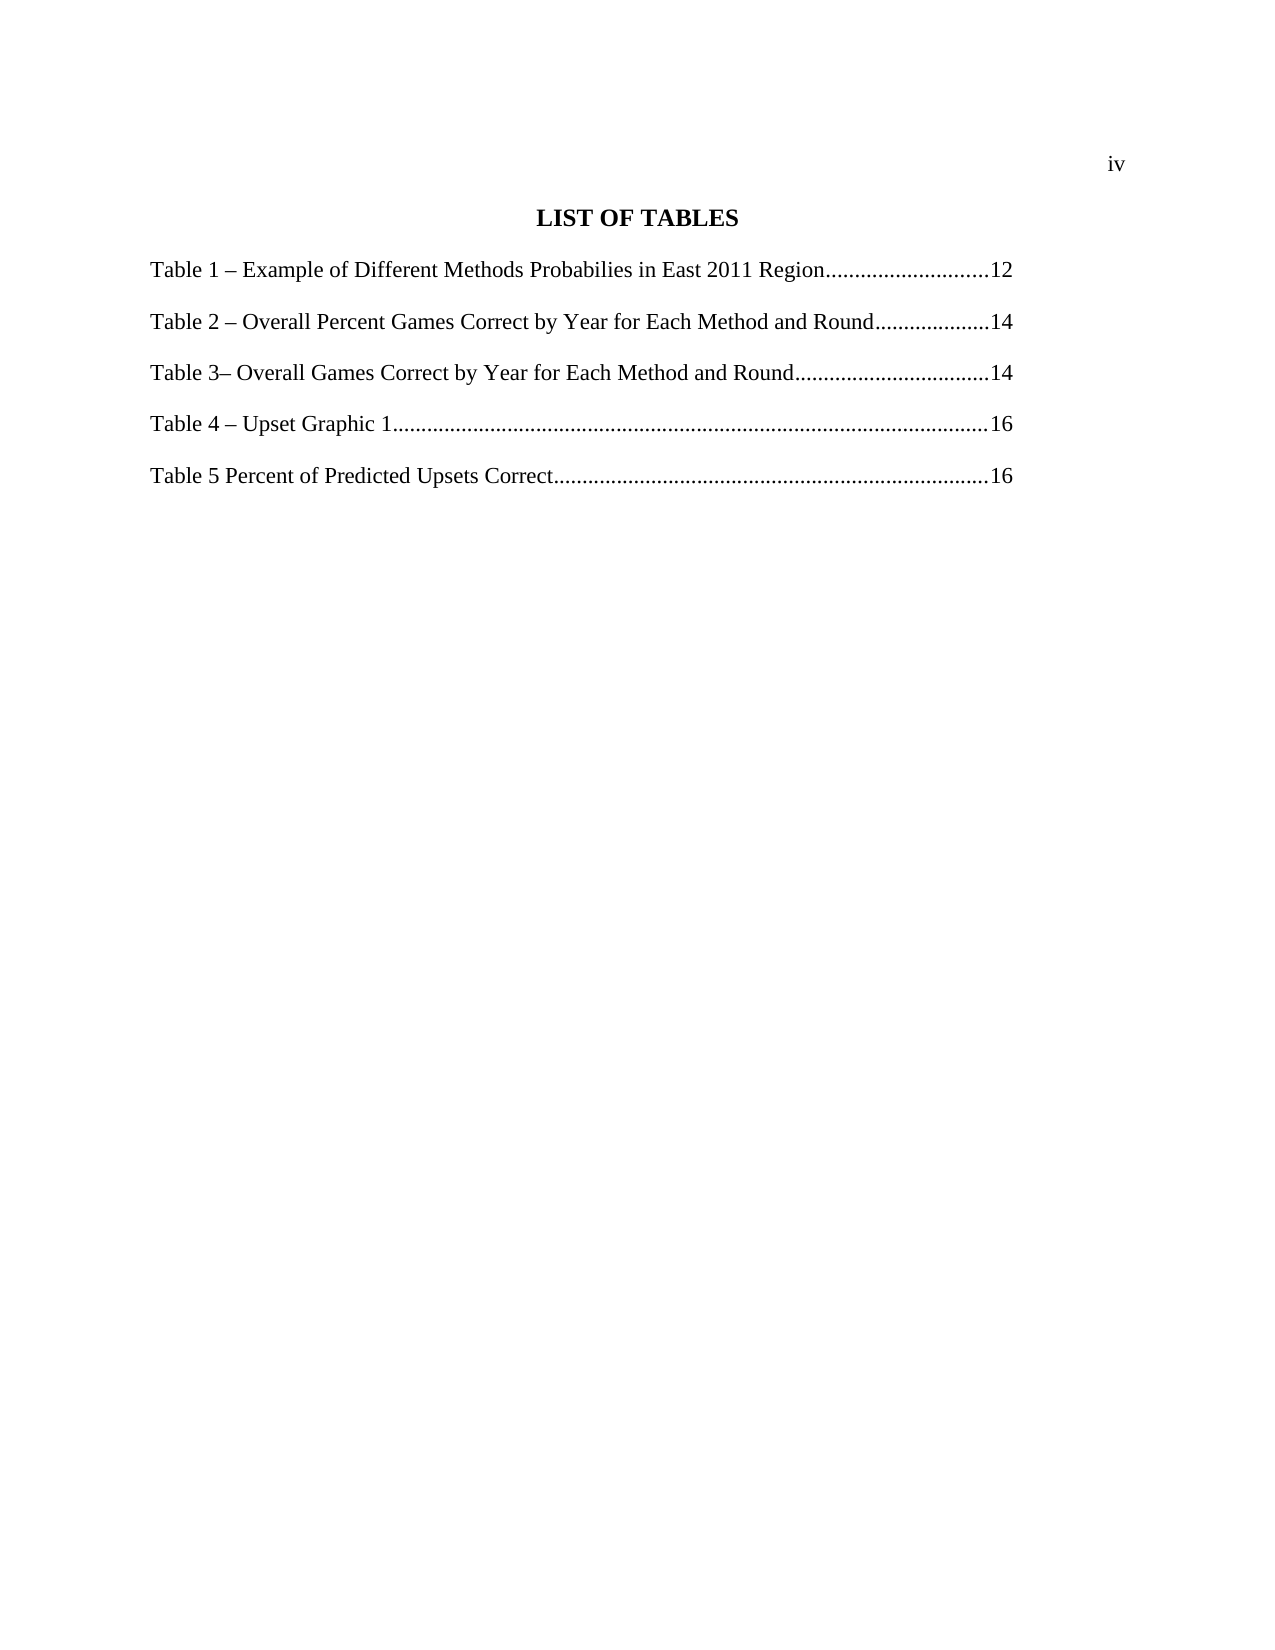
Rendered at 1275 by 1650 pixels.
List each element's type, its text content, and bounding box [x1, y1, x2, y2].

text Table 2 – Overall Percent Games Correct by Year for Each Method and Round 14 [150, 308, 1050, 334]
text Table 4 – Upset Graphic 1 16 [150, 411, 1050, 437]
text Table 3– Overall Games Correct by Year for Each Method and Round 14 [150, 359, 1050, 386]
title LIST OF TABLES [150, 203, 1125, 231]
text Table 5 Percent of Predicted Upsets Correct 16 [150, 462, 1050, 488]
text Table 1 – Example of Different Methods Probabilies in East 2011 Region 12 [150, 256, 1050, 283]
